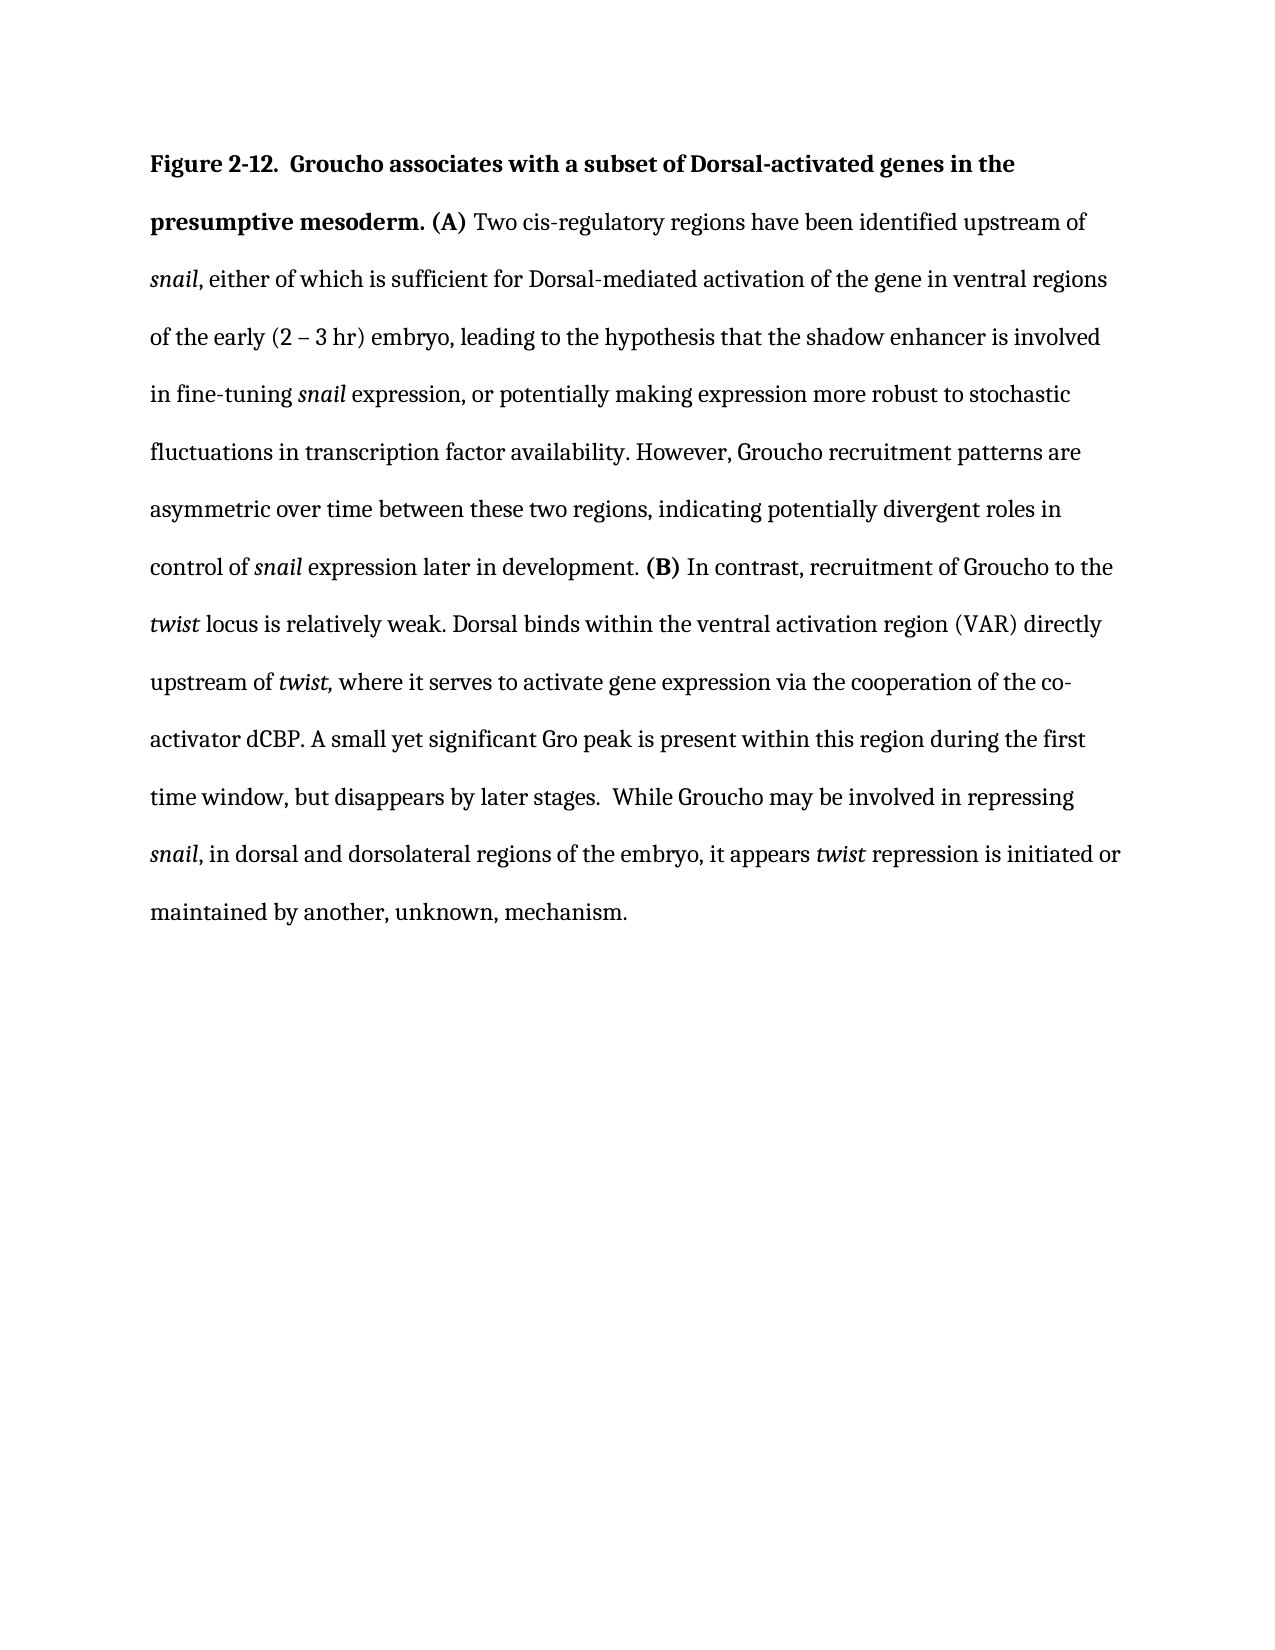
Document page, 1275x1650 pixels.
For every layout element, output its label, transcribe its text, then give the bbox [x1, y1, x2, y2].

text Figure 2-12. Groucho associates with a subset of Dorsal-activated genes in the presumptive mesoderm. (A) Two cis-regulatory regions have been identified upstream of snail, either of which is sufficient for Dorsal-mediated activation of the gene in ventral regions of the early (2 – 3 hr) embryo, leading to the hypothesis that the shadow enhancer is involved in fine-tuning snail expression, or potentially making expression more robust to stochastic fluctuations in transcription factor availability. However, Groucho recruitment patterns are asymmetric over time between these two regions, indicating potentially divergent roles in control of snail expression later in development. (B) In contrast, recruitment of Groucho to the twist locus is relatively weak. Dorsal binds within the ventral activation region (VAR) directly upstream of twist, where it serves to activate gene expression via the cooperation of the co-activator dCBP. A small yet significant Gro peak is present within this region during the first time window, but disappears by later stages. While Groucho may be involved in repressing snail, in dorsal and dorsolateral regions of the embryo, it appears twist repression is initiated or maintained by another, unknown, mechanism. [150, 150, 1125, 926]
